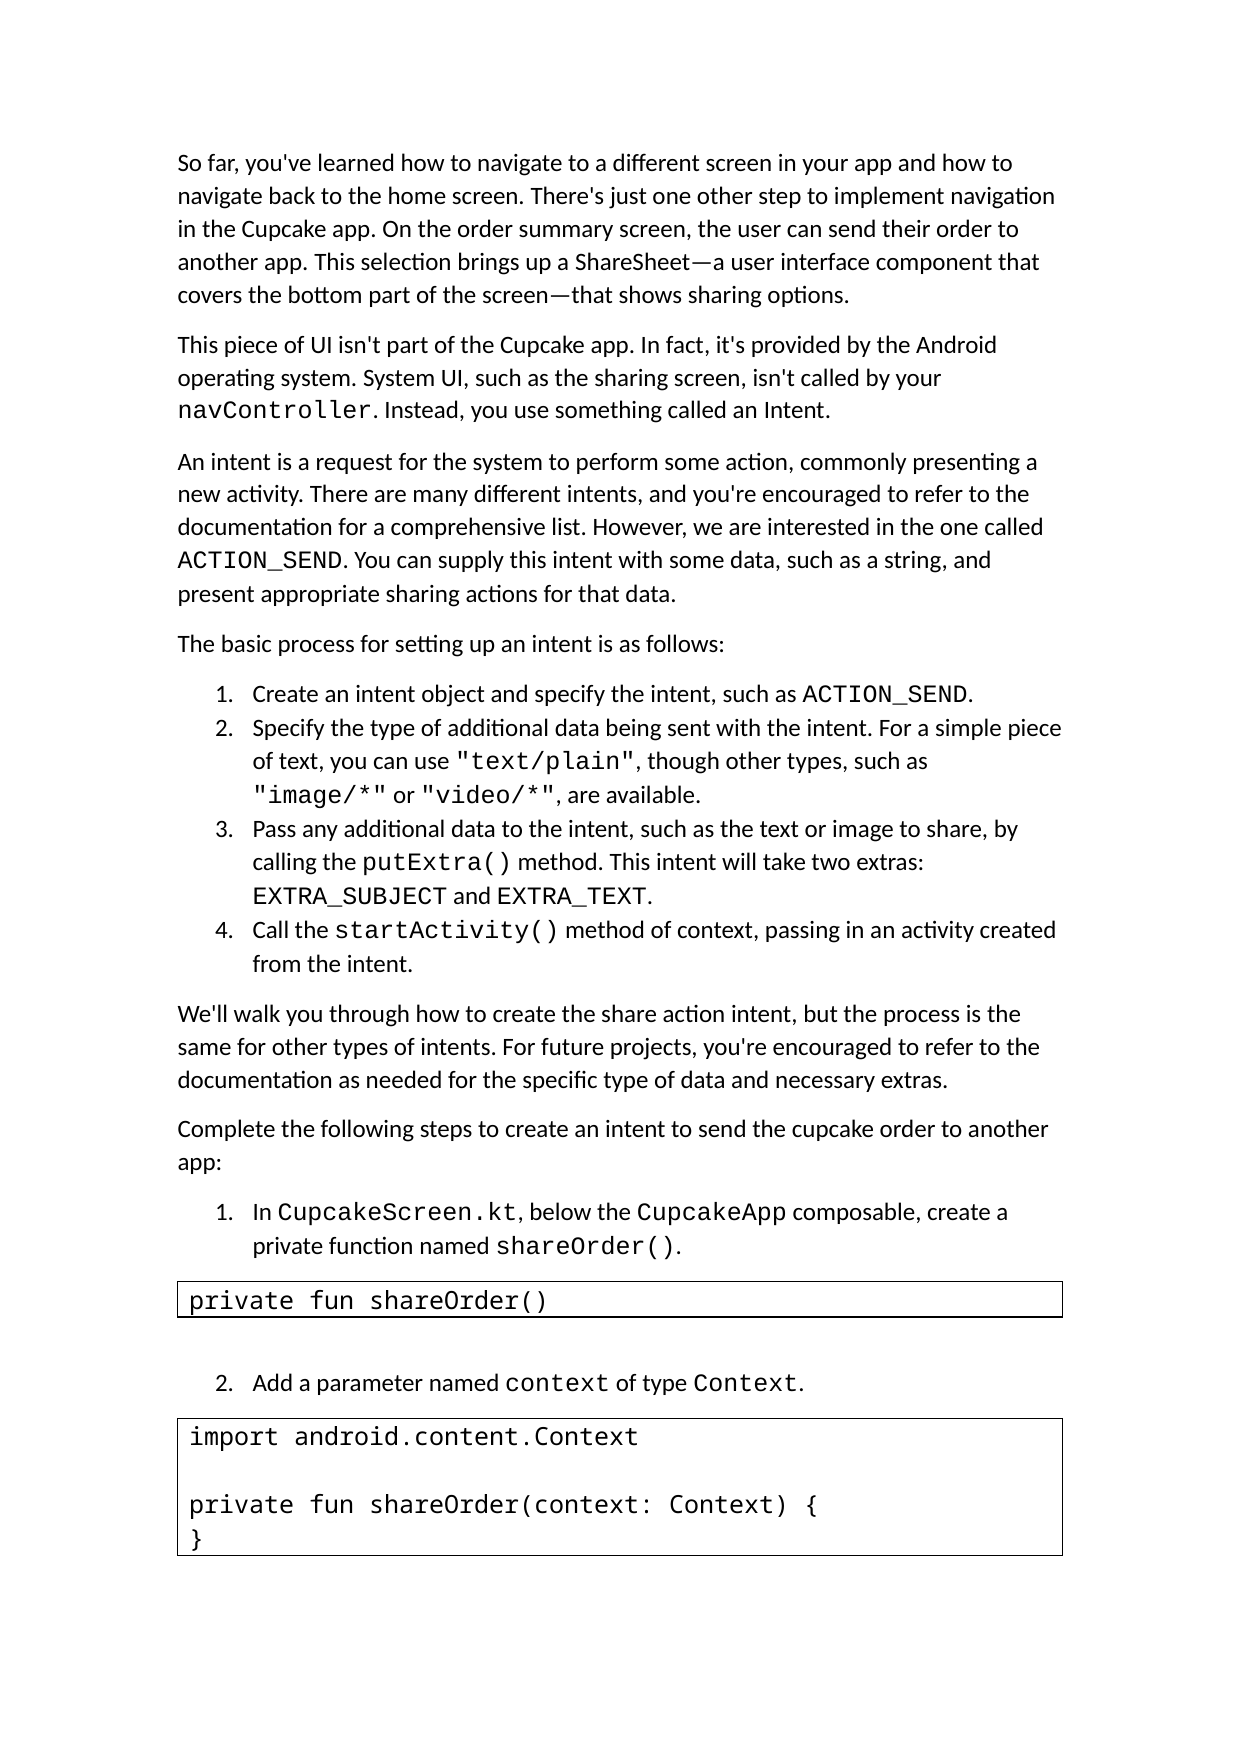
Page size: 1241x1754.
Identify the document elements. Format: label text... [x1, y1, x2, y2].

text This piece of UI isn't part of the Cupcake app. In fact, it's provided by the Android operating system. System UI, such as the sharing screen, isn't called by your navController. Instead, you use something called an Intent. [177, 329, 1063, 426]
table_header import android.content.Context private fun shareOrder(context: Context) { } [178, 1419, 1062, 1555]
list Specify the type of additional data being sent with the intent. For a simple piece of text, you can use "text/plain", though other types, such as "image/*" or "video/*", are available. [215, 712, 1063, 811]
text So far, you've learned how to navigate to a different screen in your app and how to navigate back to the home screen. There's just one other step to implement navigation in the Cupcake app. On the order summary screen, the user can send their order to another app. This selection brings up a ShareSheet—a user interface component that covers the bottom part of the screen—that shows sharing options. [177, 148, 1063, 310]
list In CupcakeScreen.kt, below the CupcakeApp composable, create a private function named shareOrder(). [215, 1196, 1063, 1262]
text The basic process for setting up an intent is as follows: [177, 628, 1063, 659]
list Add a parameter named context of type Context. [215, 1367, 1063, 1399]
text We'll walk you through how to create the share action intent, but the process is the same for other types of intents. For future projects, you're encouraged to refer to the documentation as needed for the specific type of data and necessary extras. [177, 998, 1063, 1094]
list Call the startActivity() method of context, passing in an activity created from the intent. [215, 914, 1063, 979]
text Complete the following steps to create an intent to send the cupcake order to another app: [177, 1114, 1063, 1177]
table_header private fun shareOrder() [178, 1282, 1062, 1316]
text An intent is a request for the system to perform some action, commonly presenting a new activity. There are many different intents, and you're encouraged to refer to the documentation for a comprehensive list. However, we are interested in the one called ACTION_SEND. You can supply this intent with some data, such as a string, and present appropriate sharing actions for that data. [177, 446, 1063, 609]
list Pass any additional data to the intent, such as the text or image to share, by calling the putExtra() method. This intent will take two extras: EXTRA_SUBJECT and EXTRA_TEXT. [215, 813, 1063, 912]
list Create an intent object and specify the intent, such as ACTION_SEND. [215, 678, 1063, 709]
